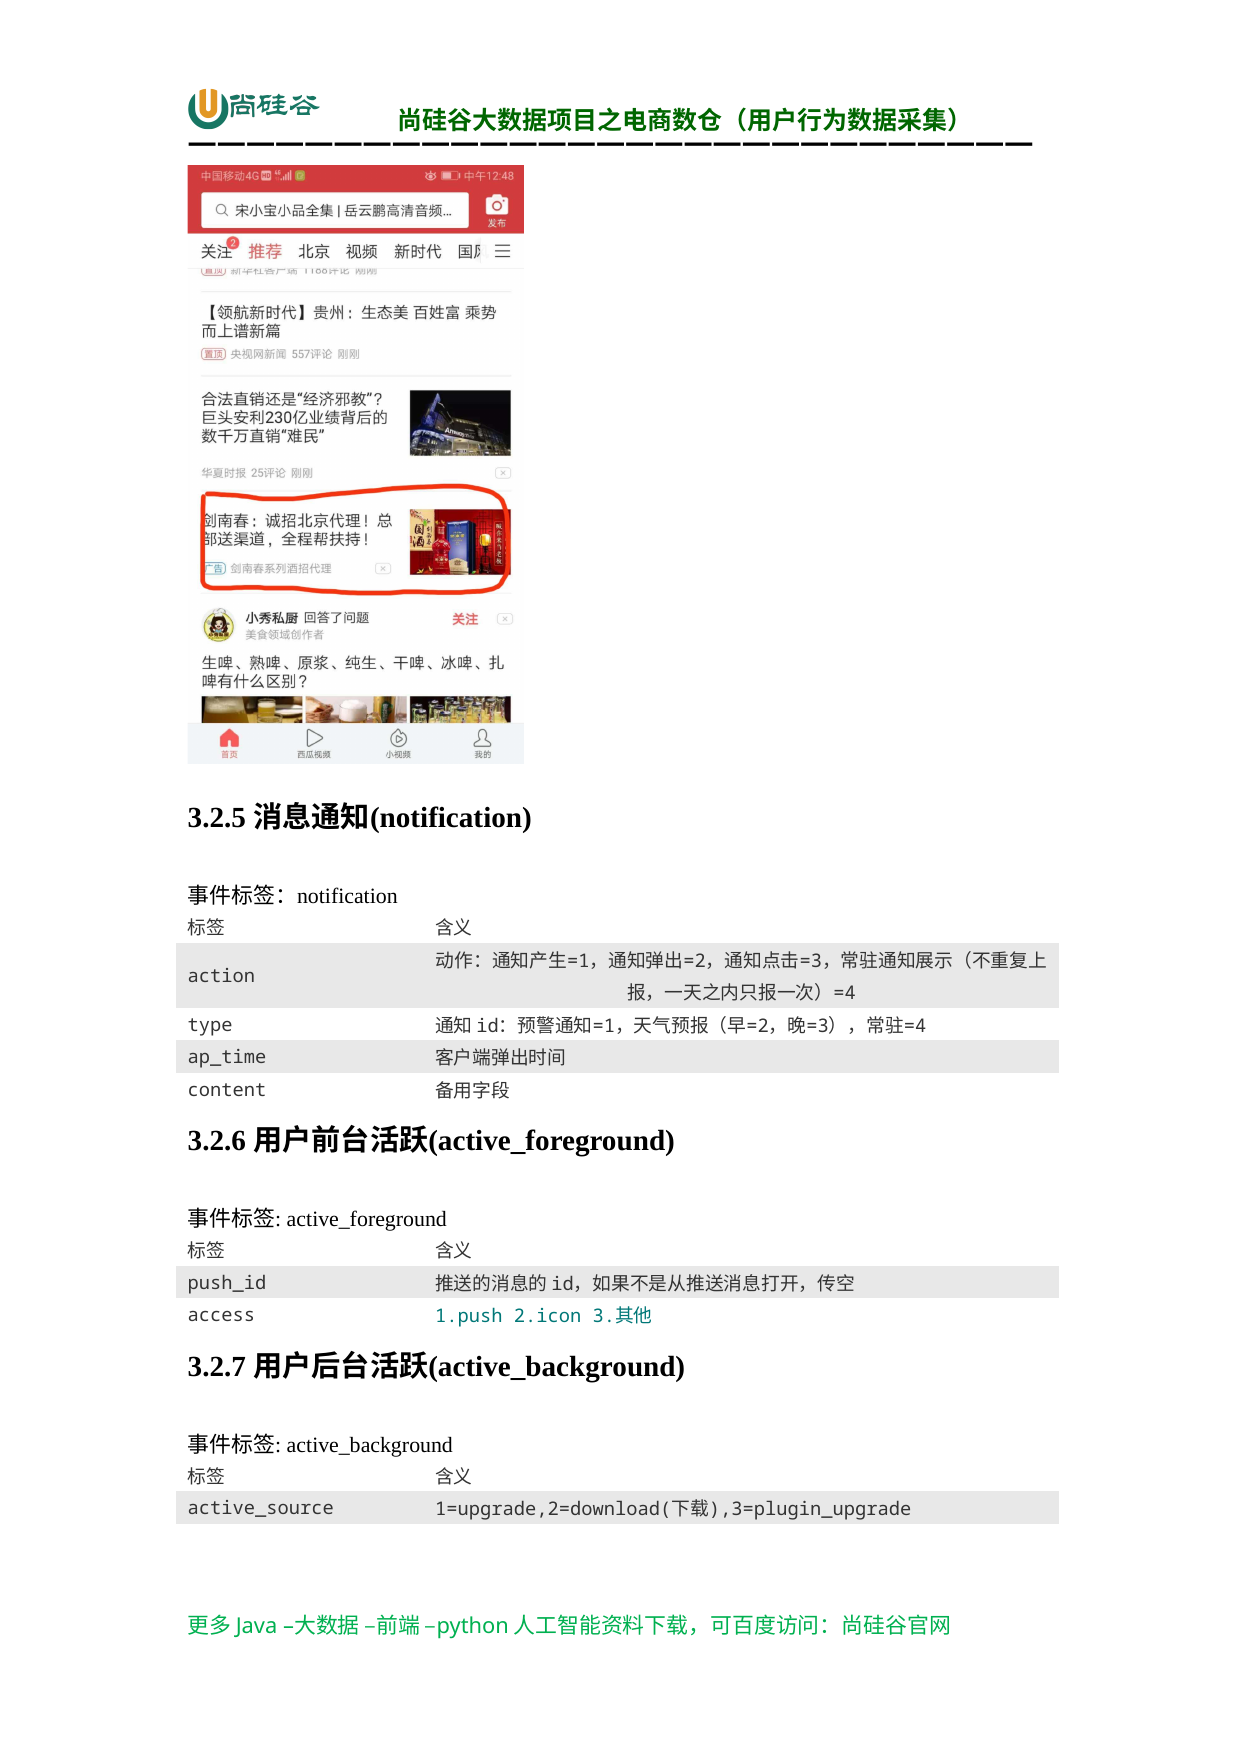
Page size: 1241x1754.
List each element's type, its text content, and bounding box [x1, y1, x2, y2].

picture [187, 88, 321, 130]
table_cell 1.push 2.icon 3.其他 [424, 1298, 1059, 1331]
subtitle 3.2.7 用户后台活跃(active_background) [187, 1331, 1053, 1396]
table_cell action [176, 943, 424, 1008]
table_cell push_id [176, 1266, 424, 1298]
table_cell access [176, 1298, 424, 1331]
table_header 标签 [176, 910, 424, 943]
table_header 标签 [176, 1233, 424, 1266]
subtitle 3.2.5 消息通知(notification) [187, 782, 1053, 847]
table_cell 动作：通知产生=1，通知弹出=2，通知点击=3，常驻通知展示（不重复上报，一天之内只报一次）=4 [424, 943, 1059, 1008]
table_header 含义 [424, 1459, 1059, 1491]
table_header 标签 [176, 1459, 424, 1491]
table_cell 通知id：预警通知=1，天气预报（早=2，晚=3），常驻=4 [424, 1008, 1059, 1040]
table_cell 备用字段 [424, 1073, 1059, 1105]
text 事件标签：notification [187, 878, 1053, 910]
table_header 含义 [424, 910, 1059, 943]
table_cell active_source [176, 1491, 424, 1524]
table_cell content [176, 1073, 424, 1105]
table_cell ap_time [176, 1040, 424, 1073]
text 事件标签: active_foreground [187, 1201, 1053, 1233]
table_cell 推送的消息的id，如果不是从推送消息打开，传空 [424, 1266, 1059, 1298]
table_header 含义 [424, 1233, 1059, 1266]
table_cell 1=upgrade,2=download(下载),3=plugin_upgrade [424, 1491, 1059, 1524]
subtitle 3.2.6 用户前台活跃(active_foreground) [187, 1105, 1053, 1170]
table_cell 客户端弹出时间 [424, 1040, 1059, 1073]
picture [187, 165, 524, 764]
text 事件标签: active_background [187, 1426, 1053, 1459]
table_cell type [176, 1008, 424, 1040]
